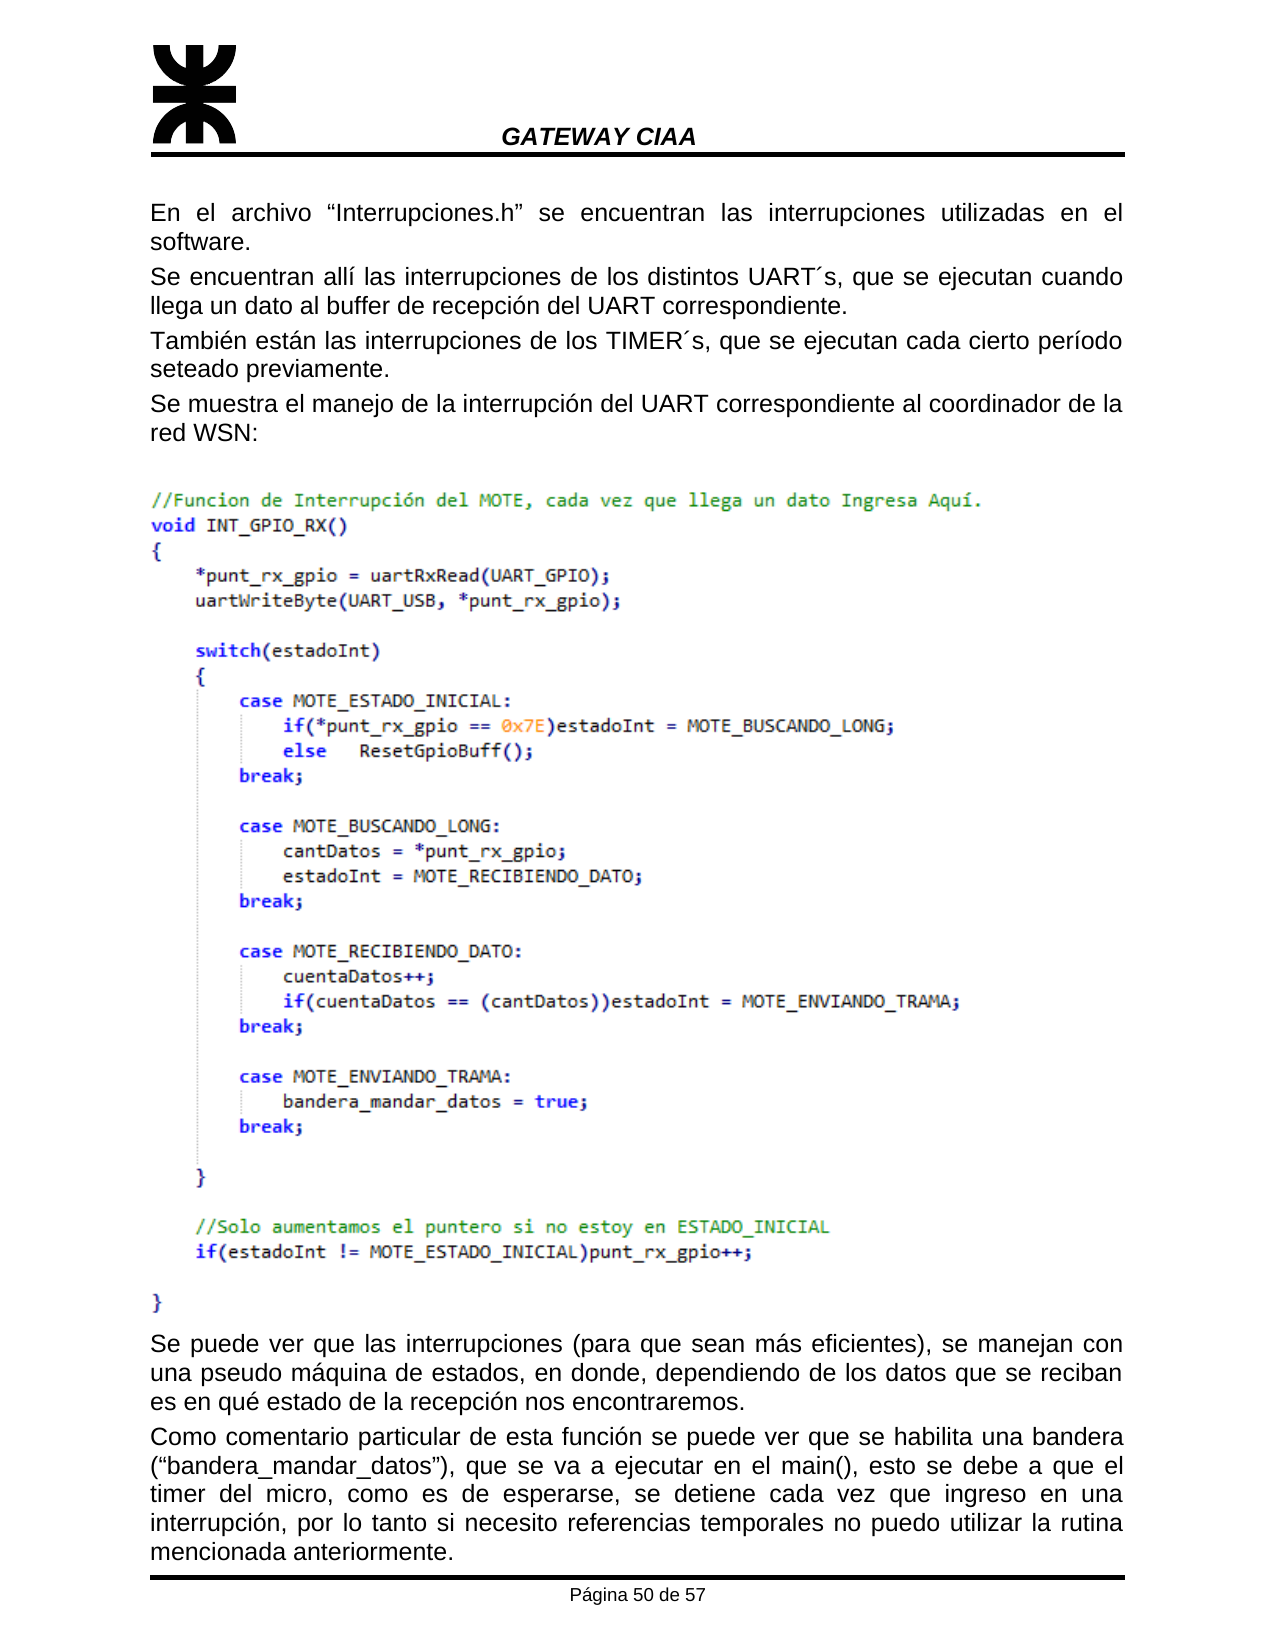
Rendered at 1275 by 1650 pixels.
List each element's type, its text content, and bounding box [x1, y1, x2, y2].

text En el archivo “Interrupciones.h” se encuentran las interrupciones utilizadas en el software. [150, 198, 1125, 256]
text Como comentario particular de esta función se puede ver que se habilita una bandera (“bandera_mandar_datos”), que se va a ejecutar en el main(), esto se debe a que el timer del micro, como es de esperarse, se detiene cada vez que ingreso en una interrupción, por lo tanto si necesito referencias temporales no puedo utilizar la rutina mencionada anteriormente. [150, 1422, 1125, 1566]
picture [151, 45, 238, 145]
text También están las interrupciones de los TIMER´s, que se ejecutan cada cierto período seteado previamente. [150, 326, 1125, 383]
text Se encuentran allí las interrupciones de los distintos UART´s, que se ejecutan cuando llega un dato al buffer de recepción del UART correspondiente. [150, 262, 1125, 319]
picture [150, 488, 1125, 1324]
text Se puede ver que las interrupciones (para que sean más eficientes), se manejan con una pseudo máquina de estados, en donde, dependiendo de los datos que se reciban es en qué estado de la recepción nos encontraremos. [150, 1329, 1125, 1416]
text Se muestra el manejo de la interrupción del UART correspondiente al coordinador de la red WSN: [150, 389, 1125, 447]
